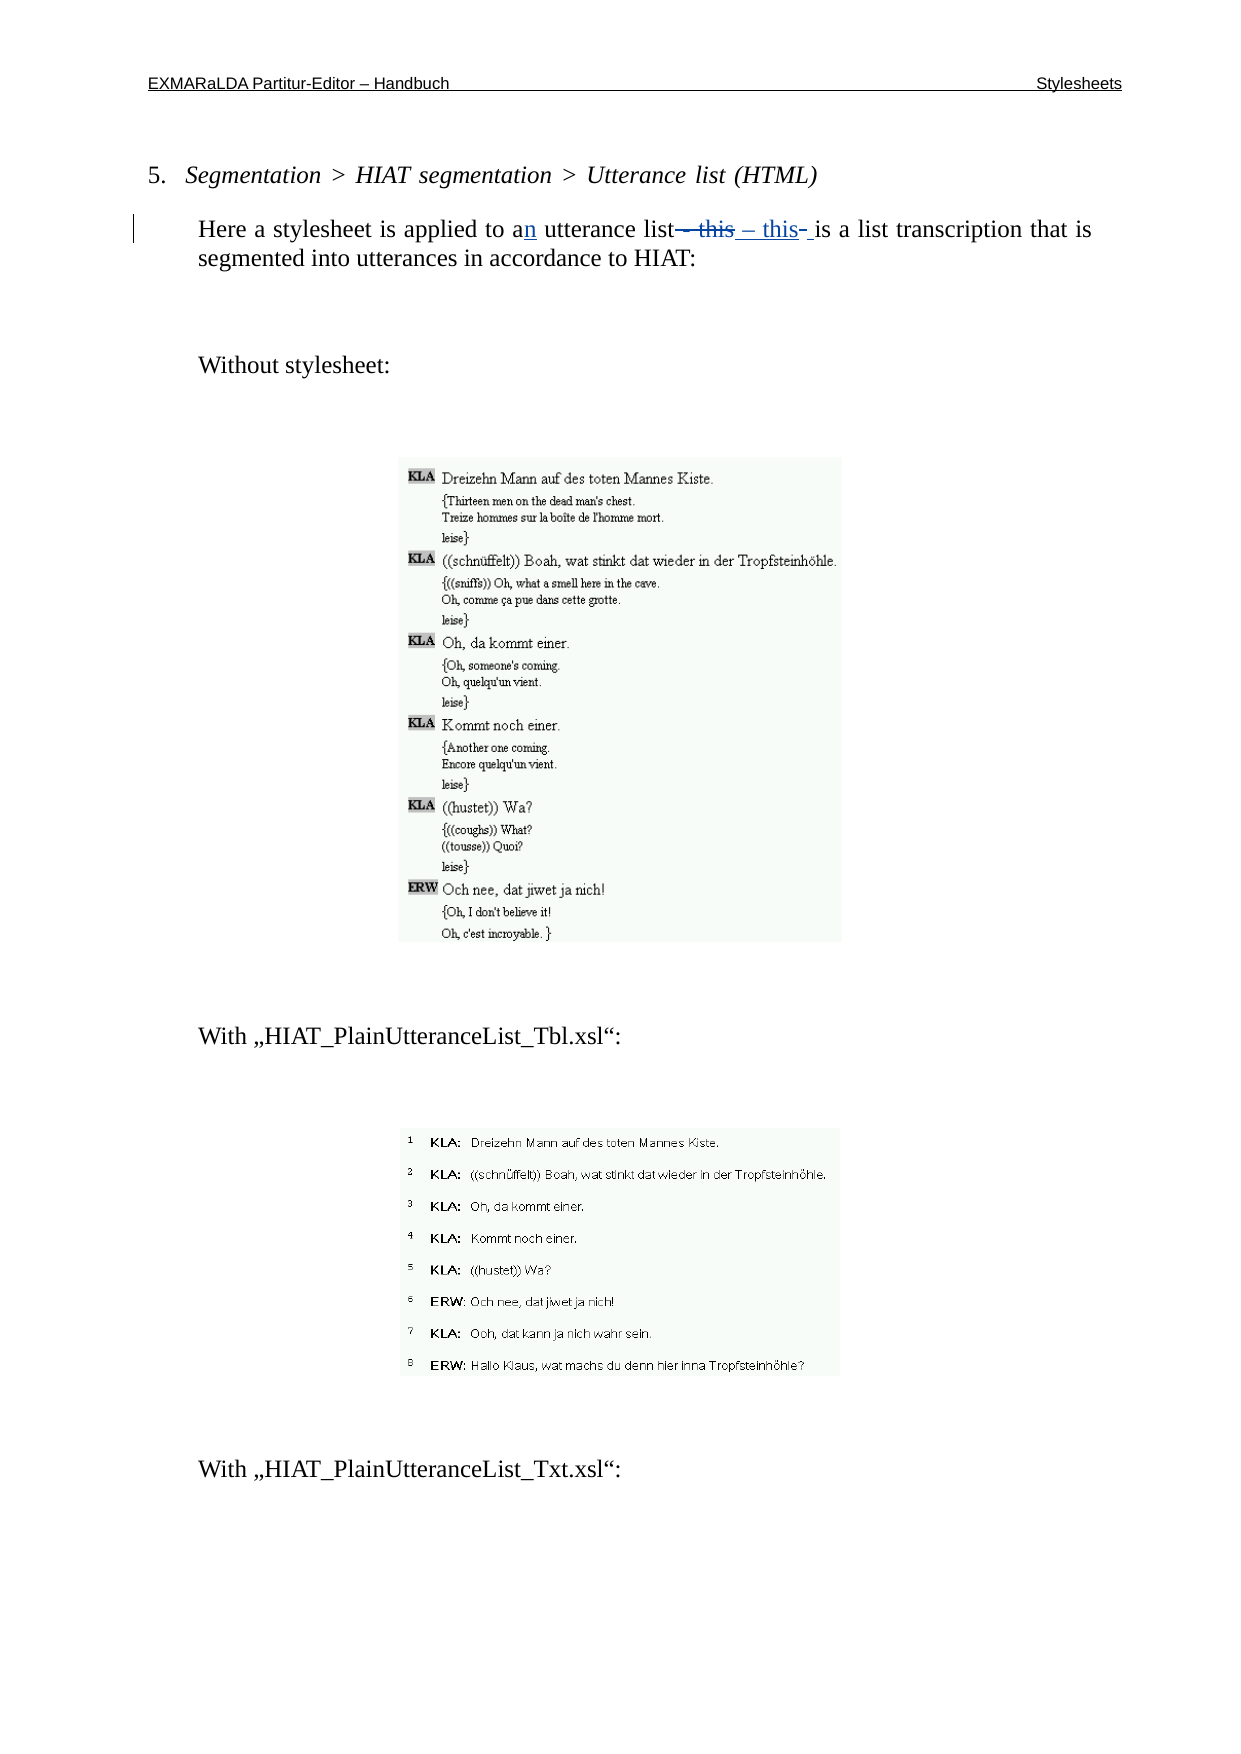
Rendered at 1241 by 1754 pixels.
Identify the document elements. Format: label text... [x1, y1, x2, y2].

picture [398, 457, 842, 942]
list Segmentation > HIAT segmentation > Utterance list (HTML) [148, 160, 1093, 189]
picture [400, 1128, 840, 1376]
text With „HIAT_PlainUtteranceList_Tbl.xsl“: [198, 1021, 1093, 1049]
text Without stylesheet: [198, 350, 1093, 379]
text With „HIAT_PlainUtteranceList_Txt.xsl“: [198, 1454, 1093, 1483]
text Here a stylesheet is applied to a utterance listis a list transcription that is segmented into utterances in accordance to HIAT: [198, 214, 1093, 271]
